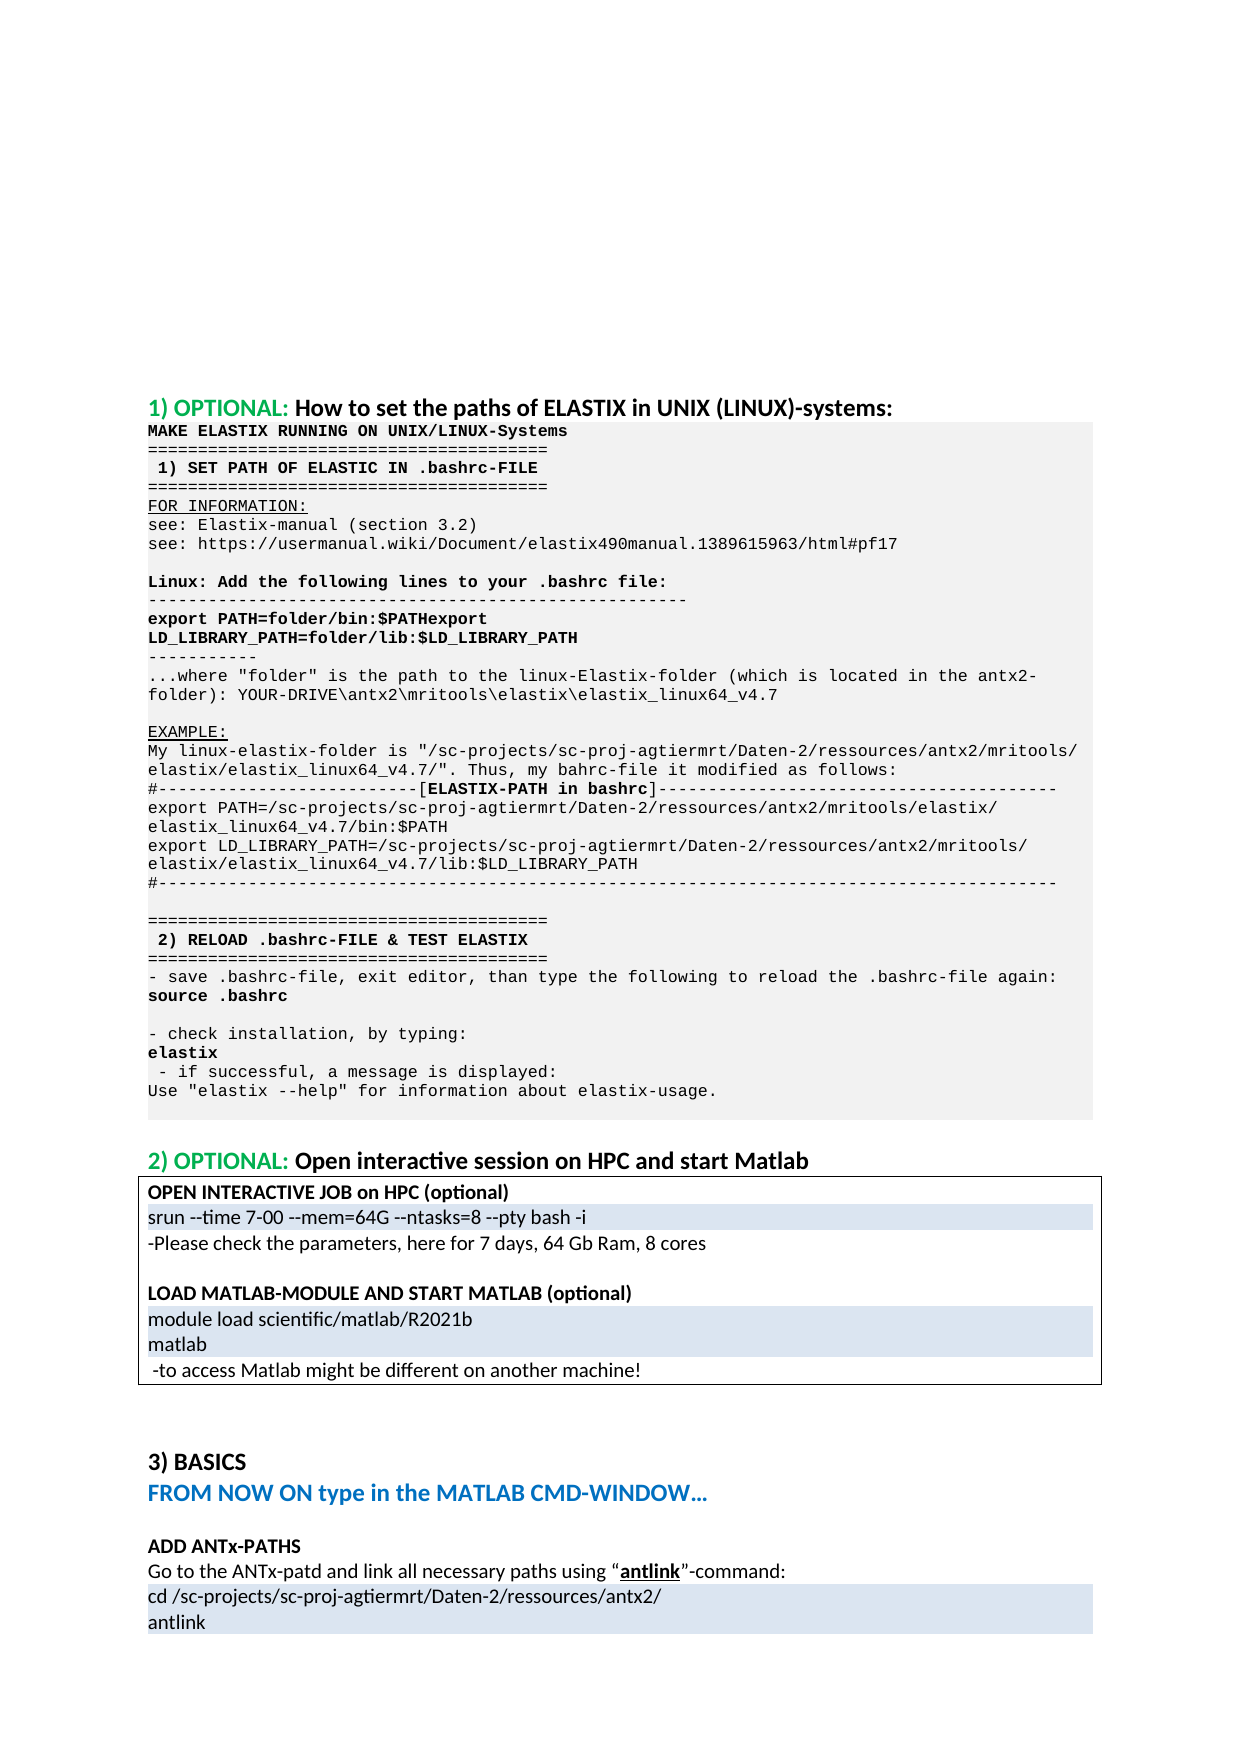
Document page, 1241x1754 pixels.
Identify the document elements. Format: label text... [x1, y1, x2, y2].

text MAKE ELASTIX RUNNING ON UNIX/LINUX-Systems [148, 422, 1093, 441]
text EXAMPLE: [148, 724, 1093, 743]
text ======================================== [148, 441, 1093, 460]
text ======================================== [148, 950, 1093, 969]
text LOAD MATLAB-MODULE AND START MATLAB (optional) [148, 1281, 1093, 1306]
text -Please check the parameters, here for 7 days, 64 Gb Ram, 8 cores [148, 1230, 1093, 1255]
text OPEN INTERACTIVE JOB on HPC (optional) [139, 1177, 1101, 1204]
text ------------------------------------------------------ [148, 592, 1093, 611]
text elastix [148, 1044, 1093, 1063]
text - check installation, by typing: [148, 1026, 1093, 1044]
text ----------- [148, 648, 1093, 667]
text #--------------------------[ELASTIX-PATH in bashrc]---------------------------------------- [148, 781, 1093, 799]
text Use "elastix --help" for information about elastix-usage. [148, 1082, 1093, 1101]
text 1) SET PATH OF ELASTIC IN .bashrc-FILE [148, 460, 1093, 479]
text export PATH=folder/bin:$PATHexport [148, 611, 1093, 630]
text -to access Matlab might be different on another machine! [139, 1354, 1101, 1384]
text 1) OPTIONAL: How to set the paths of ELASTIX in UNIX (LINUX)-systems: [148, 392, 1093, 422]
text My linux-elastix-folder is "/sc-projects/sc-proj-agtiermrt/Daten-2/ressources/antx2/mritools/elastix/elastix_linux64_v4.7/". Thus, my bahrc-file it modified as follows: [148, 743, 1093, 781]
text Linux: Add the following lines to your .bashrc file: [148, 573, 1093, 592]
text #------------------------------------------------------------------------------------------ [148, 875, 1093, 894]
text - save .bashrc-file, exit editor, than type the following to reload the .bashrc-file again: [148, 969, 1093, 988]
text ADD ANTx-PATHS [148, 1533, 1093, 1558]
text ======================================== [148, 479, 1093, 498]
text module load scientific/matlab/R2021b [148, 1306, 1093, 1331]
text matlab [148, 1331, 1093, 1354]
text antlink [148, 1609, 1093, 1634]
text LD_LIBRARY_PATH=folder/lib:$LD_LIBRARY_PATH [148, 630, 1093, 648]
text ======================================== [148, 912, 1093, 931]
text see: Elastix-manual (section 3.2) [148, 517, 1093, 535]
text see: https://usermanual.wiki/Document/elastix490manual.1389615963/html#pf17 [148, 535, 1093, 554]
text - if successful, a message is displayed: [148, 1063, 1093, 1082]
text 2) OPTIONAL: Open interactive session on HPC and start Matlab [148, 1145, 1093, 1176]
text 3) BASICS [148, 1446, 1093, 1477]
text Go to the ANTx-patd and link all necessary paths using “antlink”-command: [148, 1558, 1093, 1584]
text source .bashrc [148, 988, 1093, 1007]
text cd /sc-projects/sc-proj-agtiermrt/Daten-2/ressources/antx2/ [148, 1584, 1093, 1609]
text ...where "folder" is the path to the linux-Elastix-folder (which is located in the antx2-folder): YOUR-DRIVE\antx2\mritools\elastix\elastix_linux64_v4.7 [148, 667, 1093, 705]
text FOR INFORMATION: [148, 498, 1093, 517]
text export PATH=/sc-projects/sc-proj-agtiermrt/Daten-2/ressources/antx2/mritools/elastix/elastix_linux64_v4.7/bin:$PATH [148, 799, 1093, 837]
text export LD_LIBRARY_PATH=/sc-projects/sc-proj-agtiermrt/Daten-2/ressources/antx2/mritools/elastix/elastix_linux64_v4.7/lib:$LD_LIBRARY_PATH [148, 837, 1093, 875]
text 2) RELOAD .bashrc-FILE & TEST ELASTIX [148, 931, 1093, 950]
text srun --time 7-00 --mem=64G --ntasks=8 --pty bash -i [148, 1204, 1093, 1230]
text FROM NOW ON type in the MATLAB CMD-WINDOW… [148, 1477, 1093, 1507]
